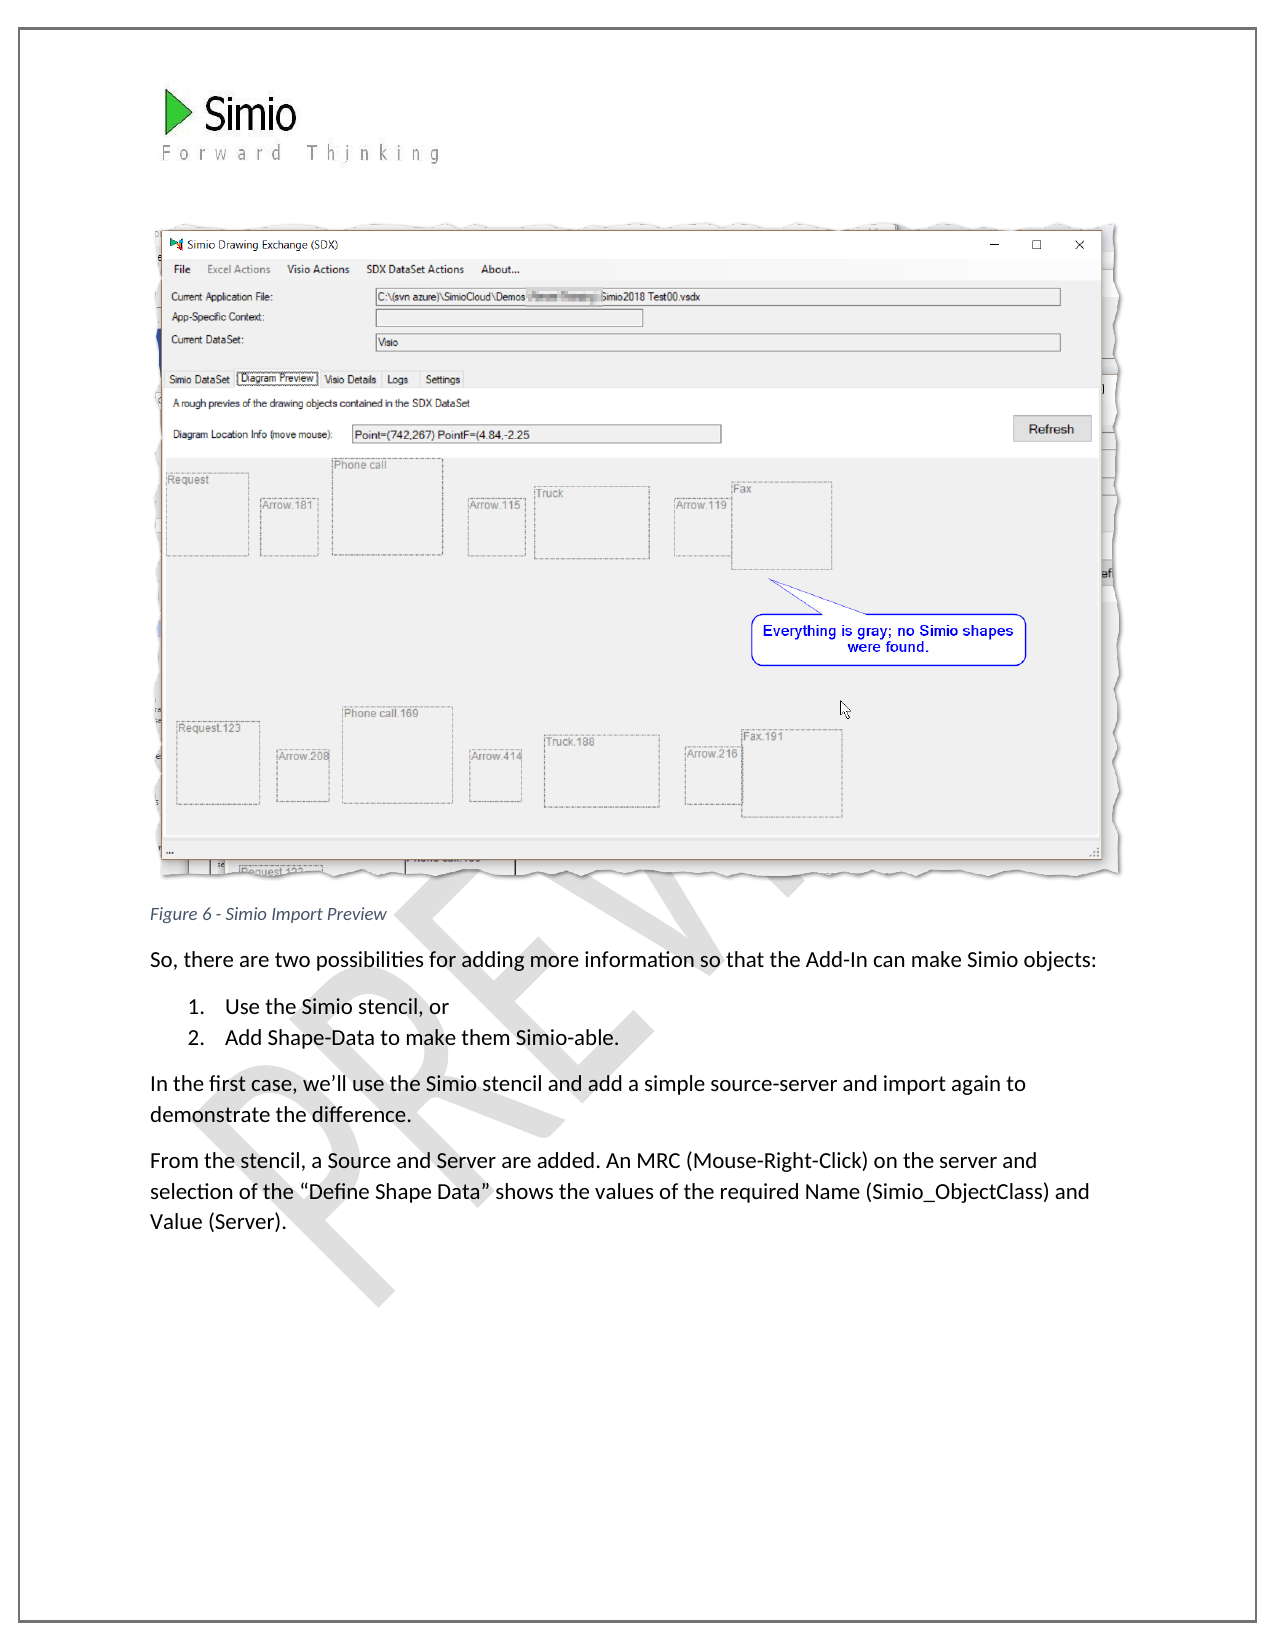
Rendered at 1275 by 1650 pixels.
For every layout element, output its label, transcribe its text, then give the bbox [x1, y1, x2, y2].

list Use the Simio stencil, or [187, 992, 1125, 1020]
picture [150, 75, 449, 173]
text Figure 6 - Simio Import Preview [150, 902, 1125, 925]
list Add Shape-Data to make them Simio-able. [187, 1023, 1125, 1051]
text In the first case, we’ll use the Simio stencil and add a simple source-server and import again to demonstrate the difference. [150, 1069, 1125, 1128]
text So, there are two possibilities for adding more information so that the Add-In can make Simio objects: [150, 946, 1125, 973]
picture [150, 220, 1125, 883]
text From the stencil, a Source and Server are added. An MRC (Mouse-Right-Click) on the server and selection of the “Define Shape Data” shows the values of the required Name (Simio_ObjectClass) and Value (Server). [150, 1147, 1125, 1235]
